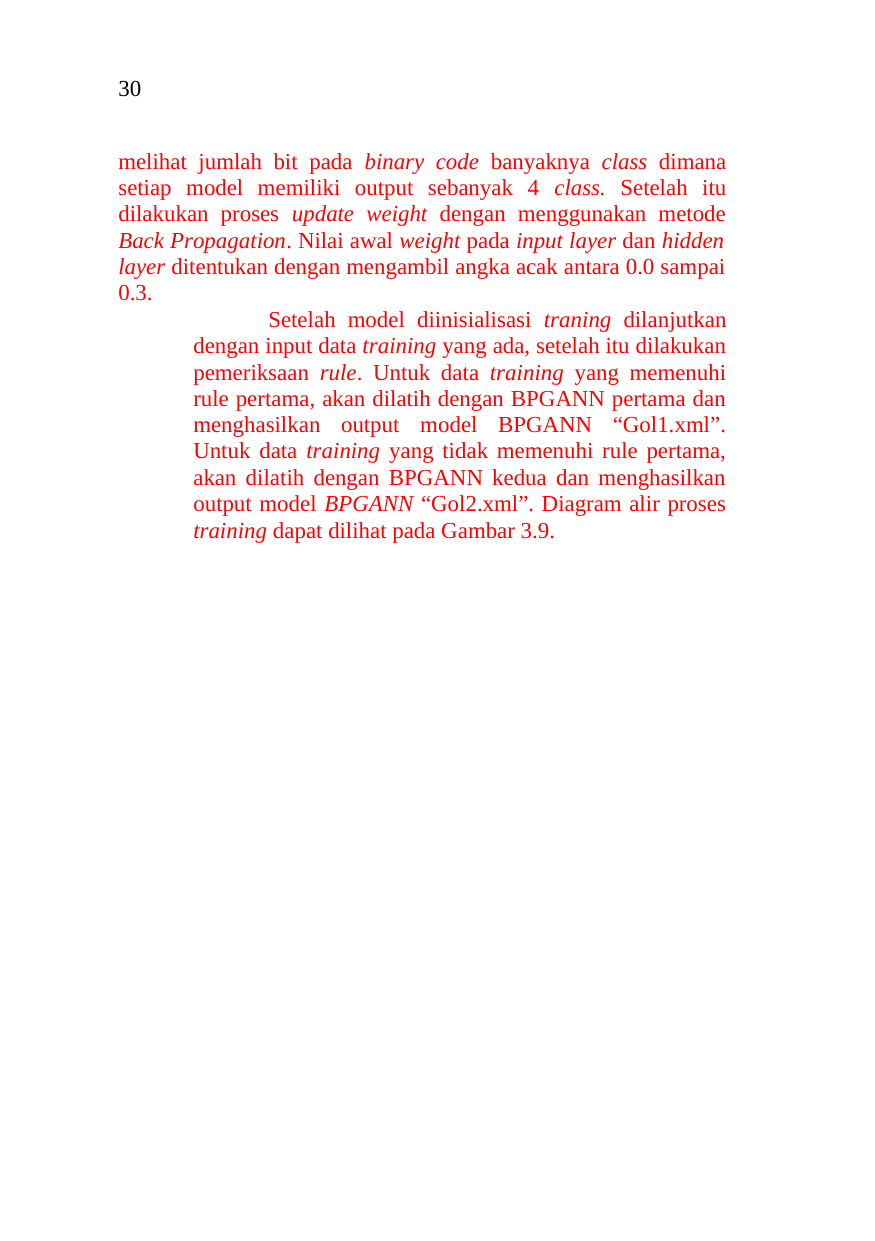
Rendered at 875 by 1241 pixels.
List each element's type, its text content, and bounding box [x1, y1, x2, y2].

text Setelah model diinisialisasi traning dilanjutkan dengan input data training yang ada, setelah itu dilakukan pemeriksaan rule. Untuk data training yang memenuhi rule pertama, akan dilatih dengan BPGANN pertama dan menghasilkan output model BPGANN “Gol1.xml”. Untuk data training yang tidak memenuhi rule pertama, akan dilatih dengan BPGANN kedua dan menghasilkan output model BPGANN “Gol2.xml”. Diagram alir proses training dapat dilihat pada Gambar 3.9. [193, 306, 726, 543]
